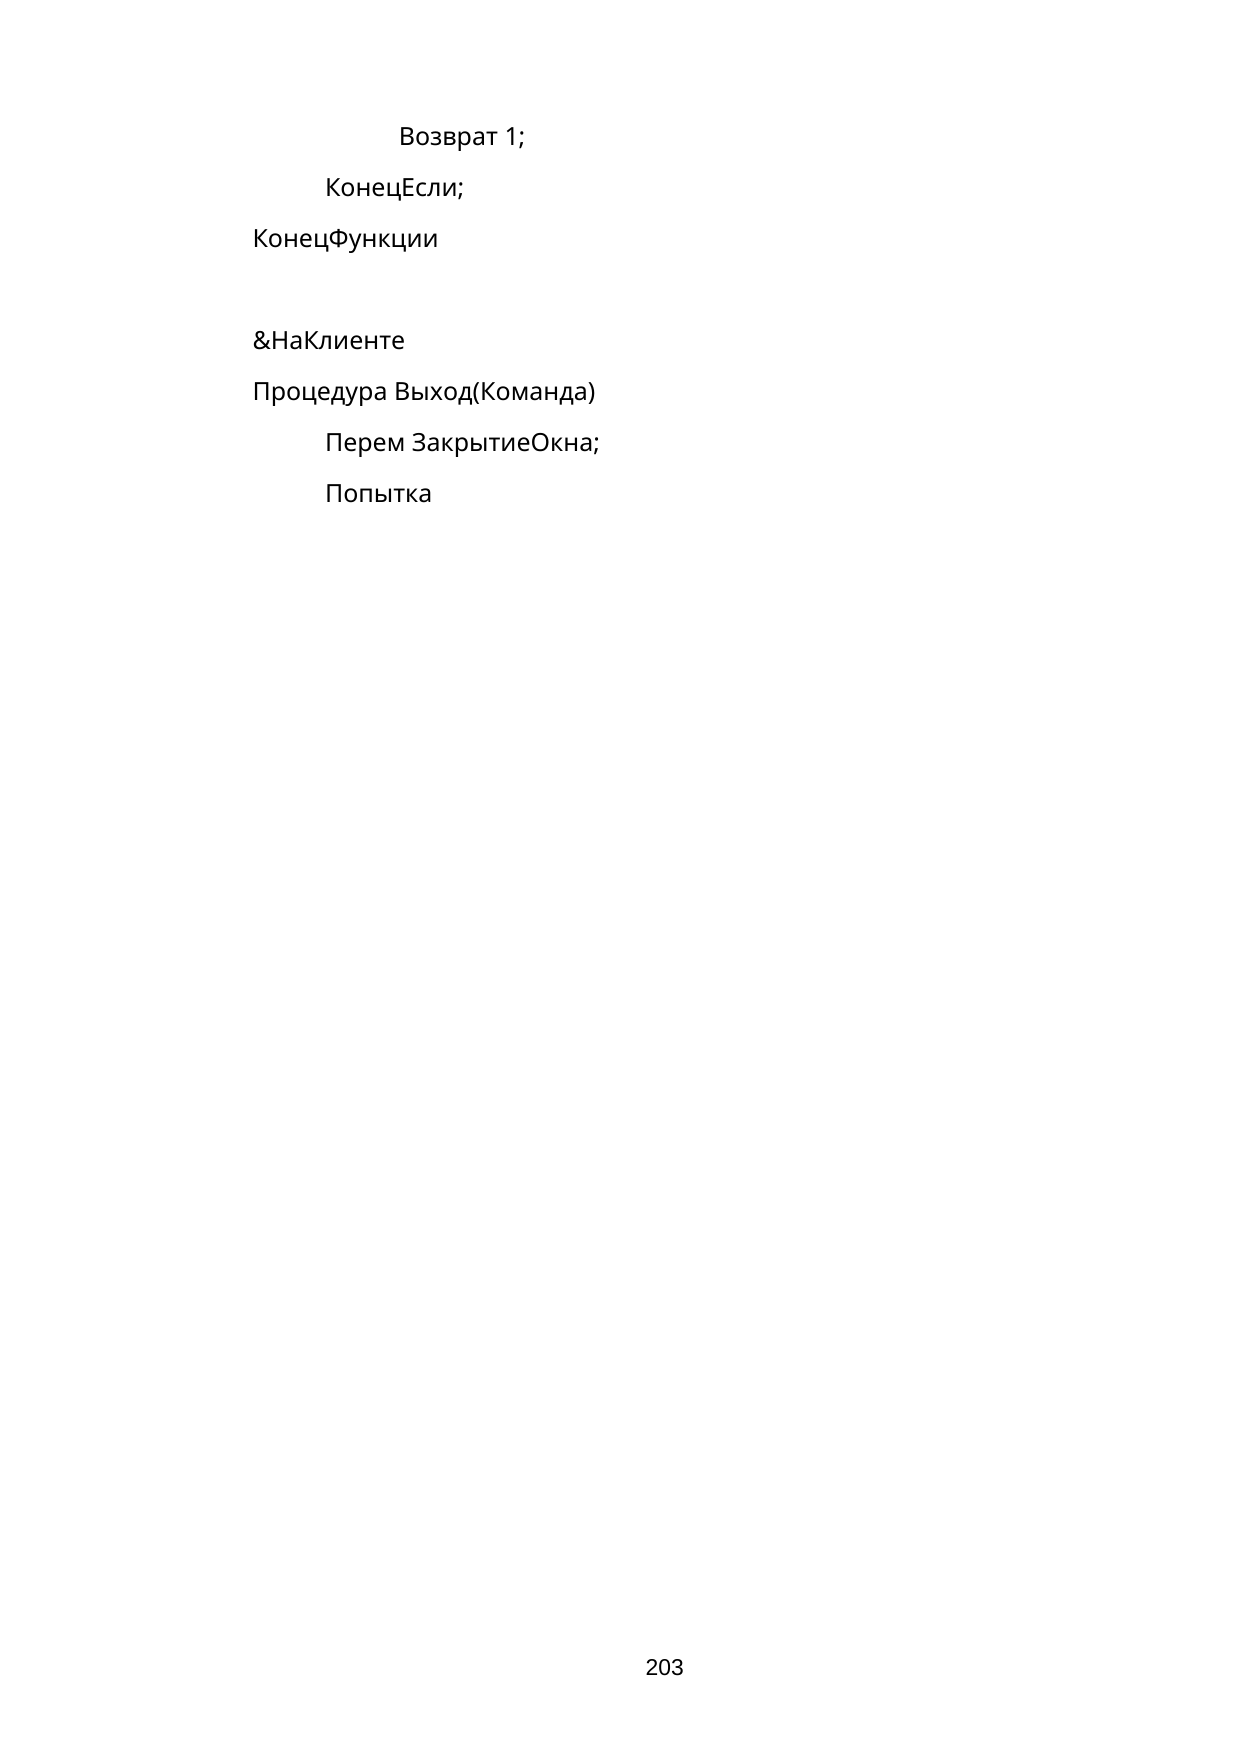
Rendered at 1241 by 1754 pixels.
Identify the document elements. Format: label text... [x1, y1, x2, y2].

list Перем ЗакрытиеОкна; [252, 424, 1152, 458]
list Попытка [252, 475, 1152, 509]
list &НаКлиенте [252, 322, 1152, 356]
list КонецЕсли; [252, 169, 1152, 203]
list Возврат 1; [252, 118, 1152, 152]
list КонецФункции [252, 220, 1152, 254]
list Процедура Выход(Команда) [252, 373, 1152, 407]
